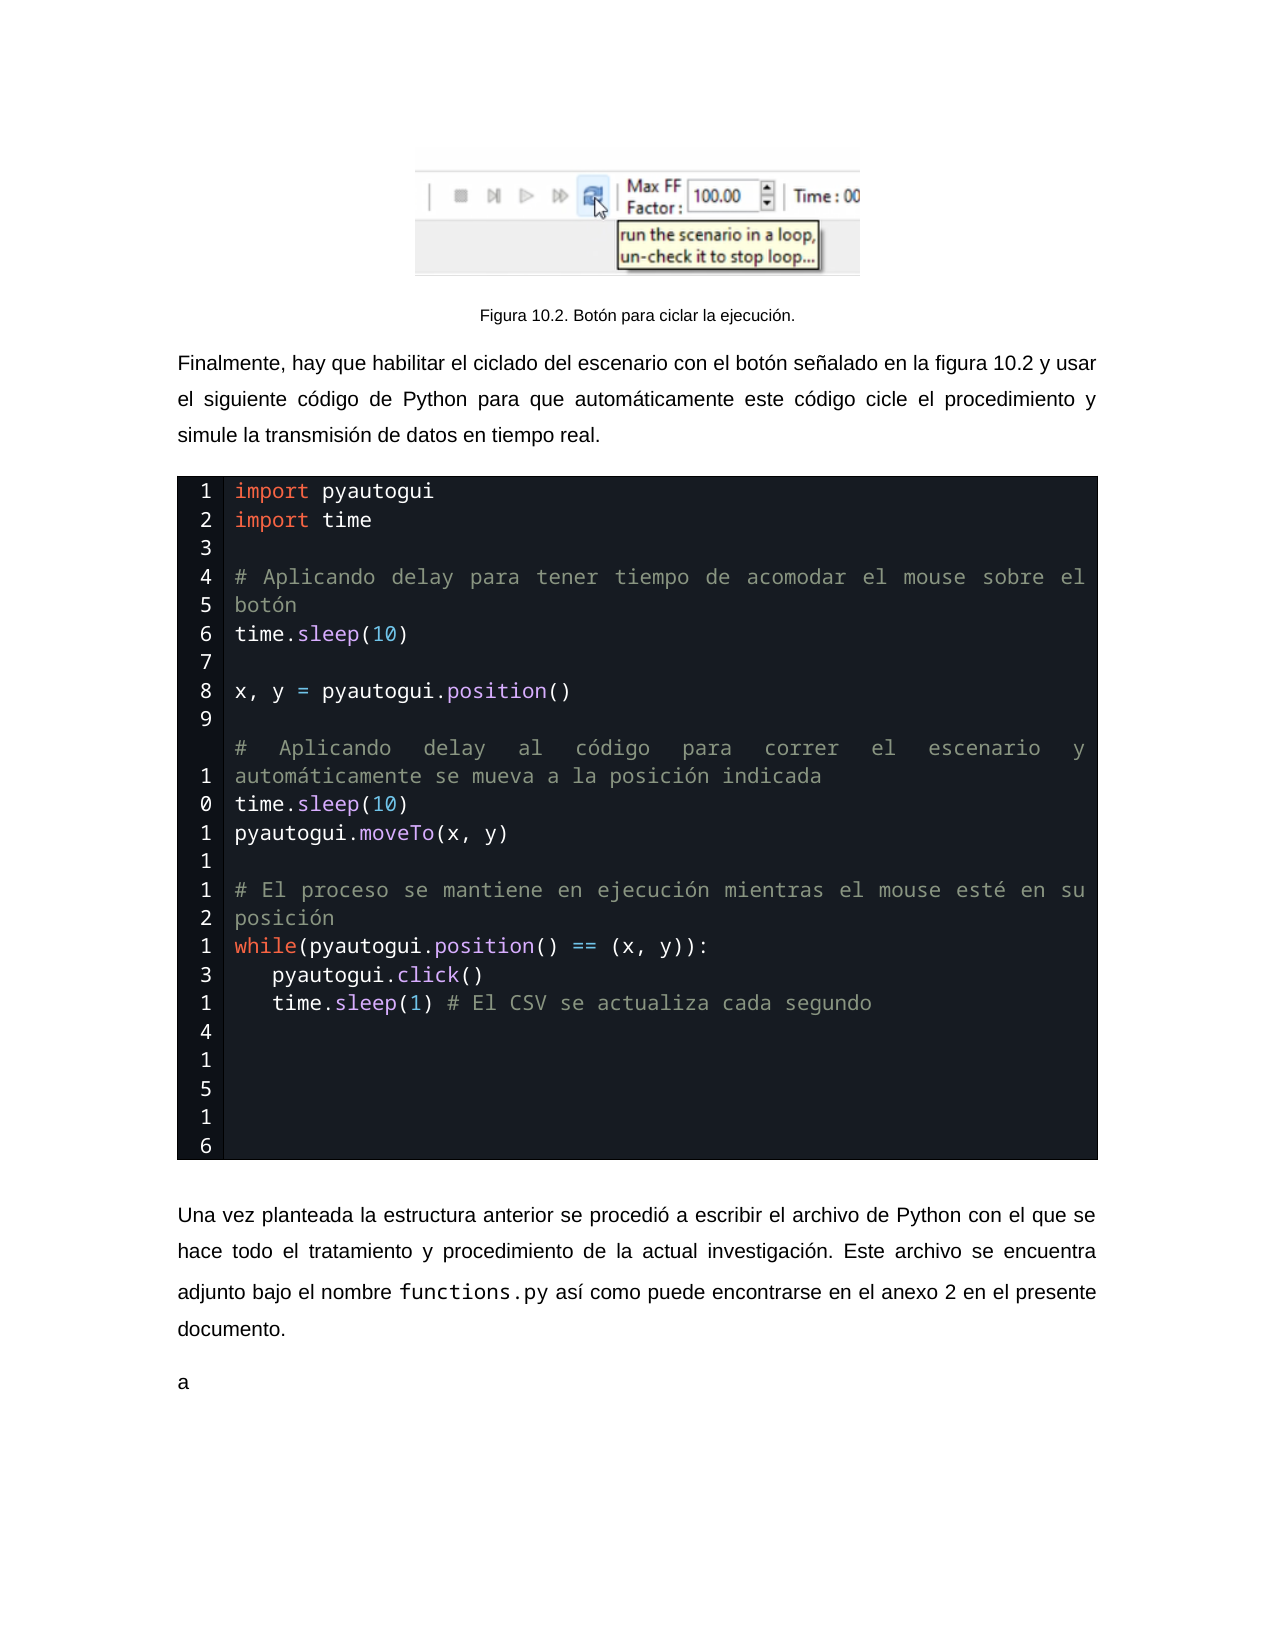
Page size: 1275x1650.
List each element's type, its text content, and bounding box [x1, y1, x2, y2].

text Figura 10.2. Botón para ciclar la ejecución. [177, 306, 1098, 325]
text a [177, 1370, 1098, 1394]
text Una vez planteada la estructura anterior se procedió a escribir el archivo de Python con el que se hace todo el tratamiento y procedimiento de la actual investigación. Este archivo se encuentra adjunto bajo el nombre functions.py así como puede encontrarse en el anexo 2 en el presente documento. [177, 1203, 1098, 1341]
picture [415, 147, 860, 276]
text Finalmente, hay que habilitar el ciclado del escenario con el botón señalado en la figura 10.2 y usar el siguiente código de Python para que automáticamente este código cicle el procedimiento y simule la transmisión de datos en tiempo real. [177, 351, 1098, 447]
table_header import pyautogui import time # Aplicando delay para tener tiempo de acomodar el mouse sobre el botón time.sleep(10) x, y = pyautogui.position() # Aplicando delay al código para correr el escenario y automáticamente se mueva a la posición indicada time.sleep(10) pyautogui.moveTo(x, y) # El proceso se mantiene en ejecución mientras el mouse esté en su posición while(pyautogui.position() == (x, y)): pyautogui.click() time.sleep(1) # El CSV se actualiza cada segundo [224, 477, 1097, 1159]
table_header 1 2 3 4 5 6 7 8 9 10 11 12 13 14 15 16 [178, 477, 223, 1159]
